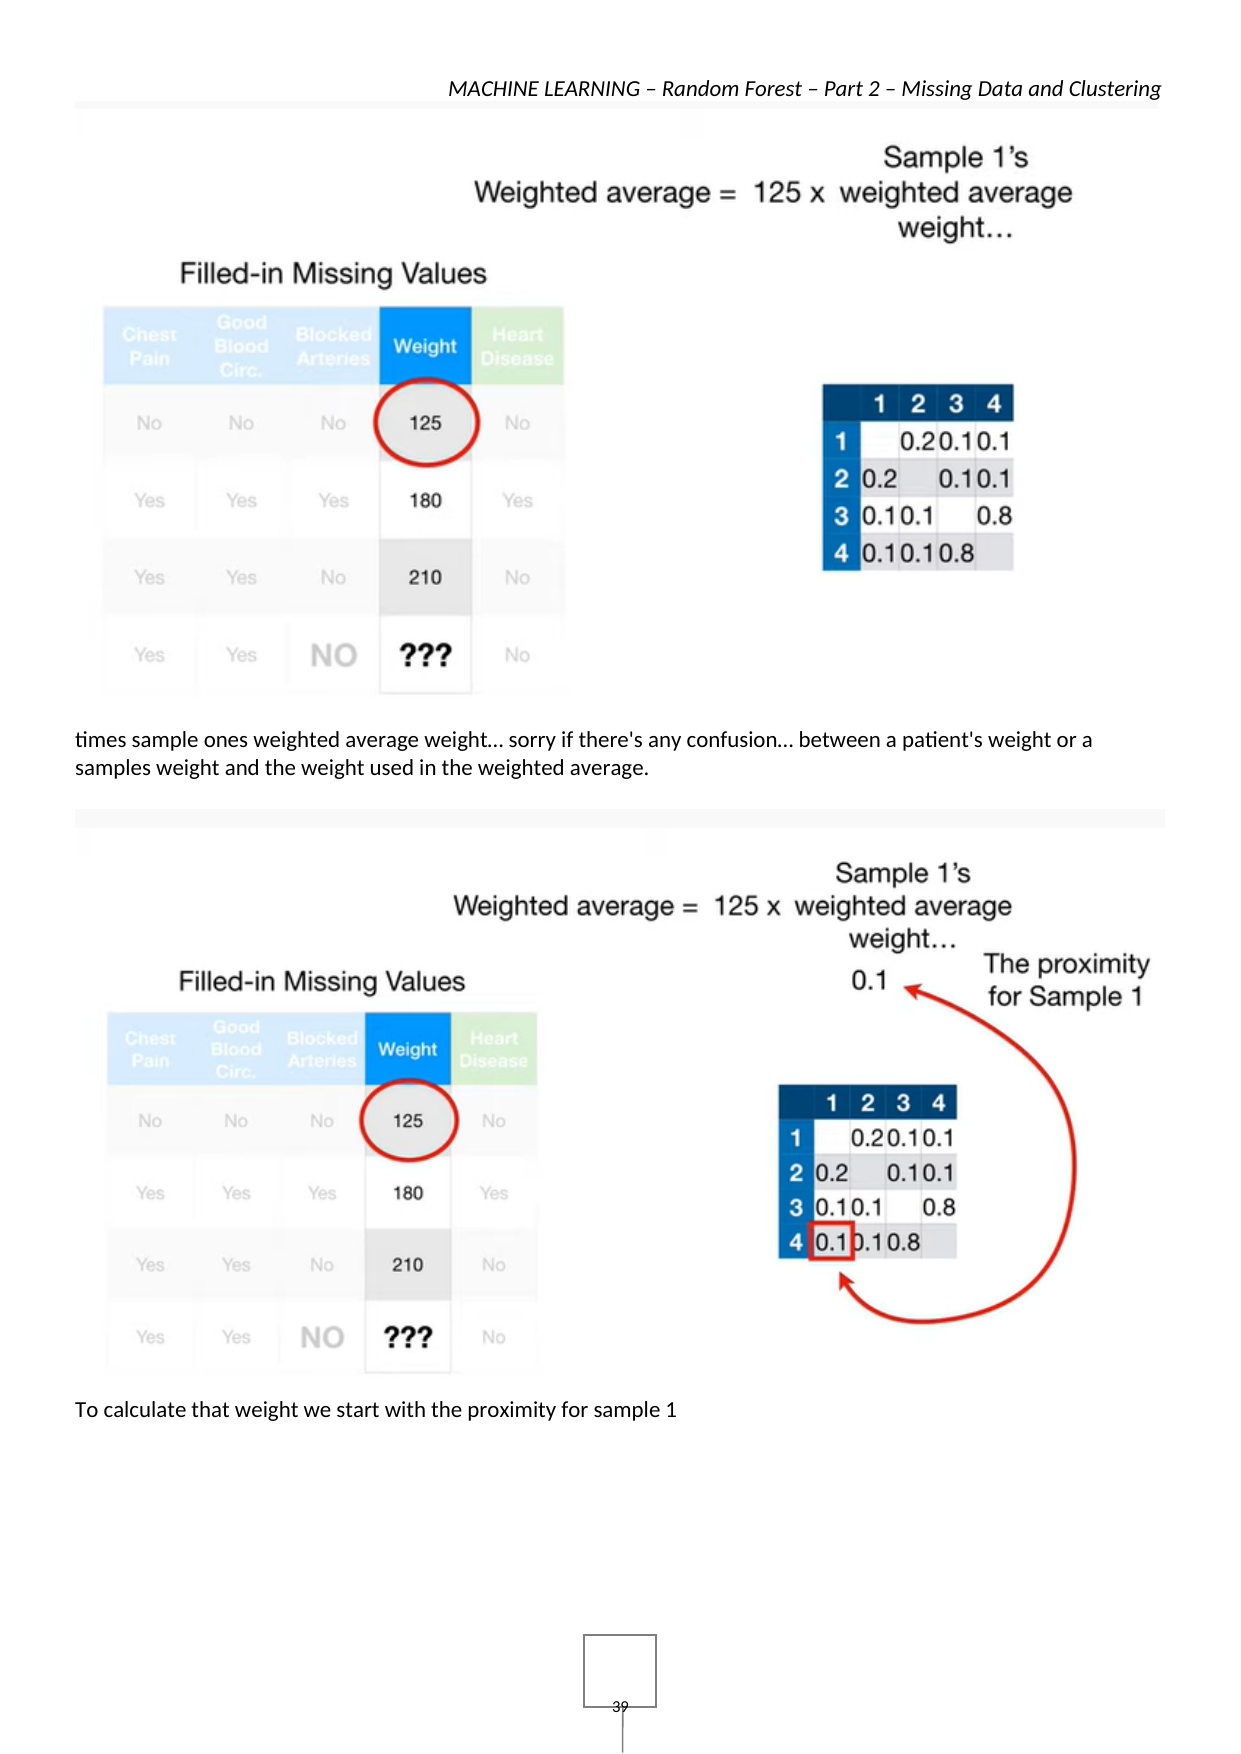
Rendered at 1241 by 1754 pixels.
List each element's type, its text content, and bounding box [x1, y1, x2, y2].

picture [75, 809, 1166, 1396]
text times sample ones weighted average weight… sorry if there's any confusion… between a patient's weight or a samples weight and the weight used in the weighted average. [75, 725, 1165, 781]
picture [75, 101, 1158, 726]
text To calculate that weight we start with the proximity for sample 1 [75, 1396, 1165, 1423]
